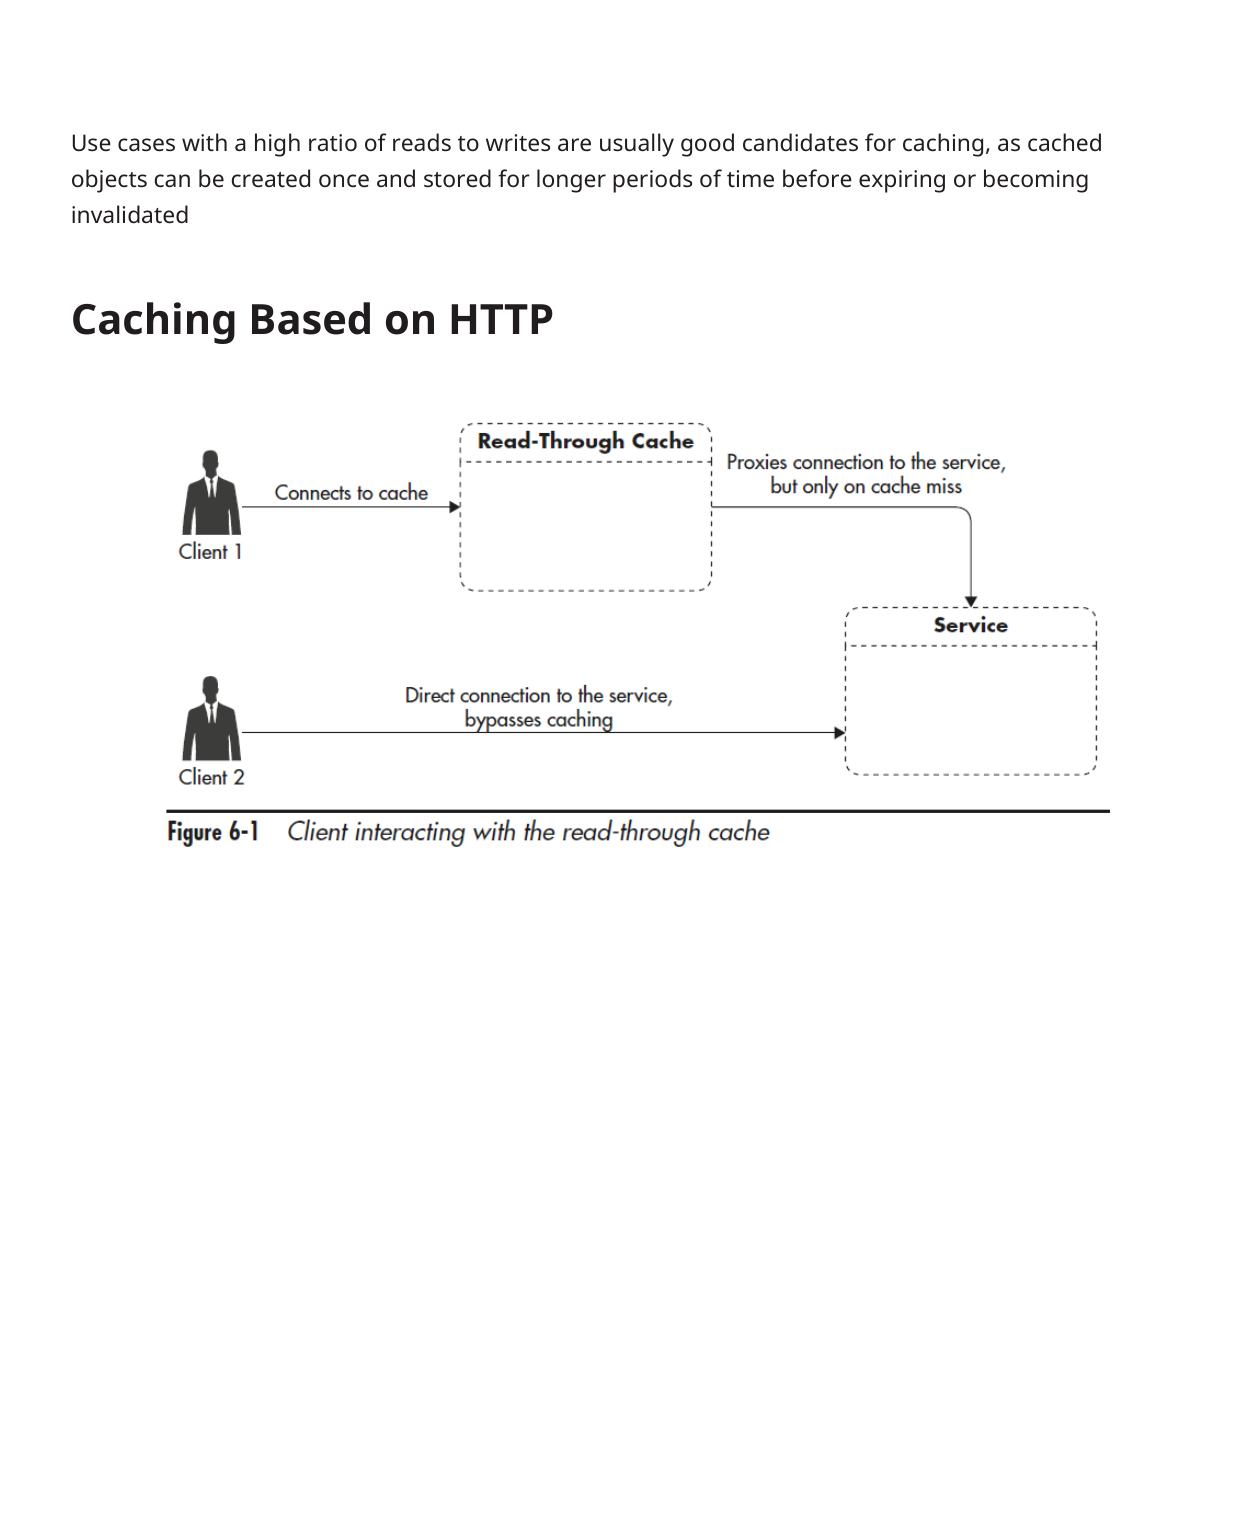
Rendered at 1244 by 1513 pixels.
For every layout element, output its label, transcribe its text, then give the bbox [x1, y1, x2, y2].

text Use cases with a high ratio of reads to writes are usually good candidates for caching, as cached objects can be created once and stored for longer periods of time before expiring or becoming invalidated [71, 127, 1176, 230]
text Caching Based on HTTP [71, 290, 1176, 347]
